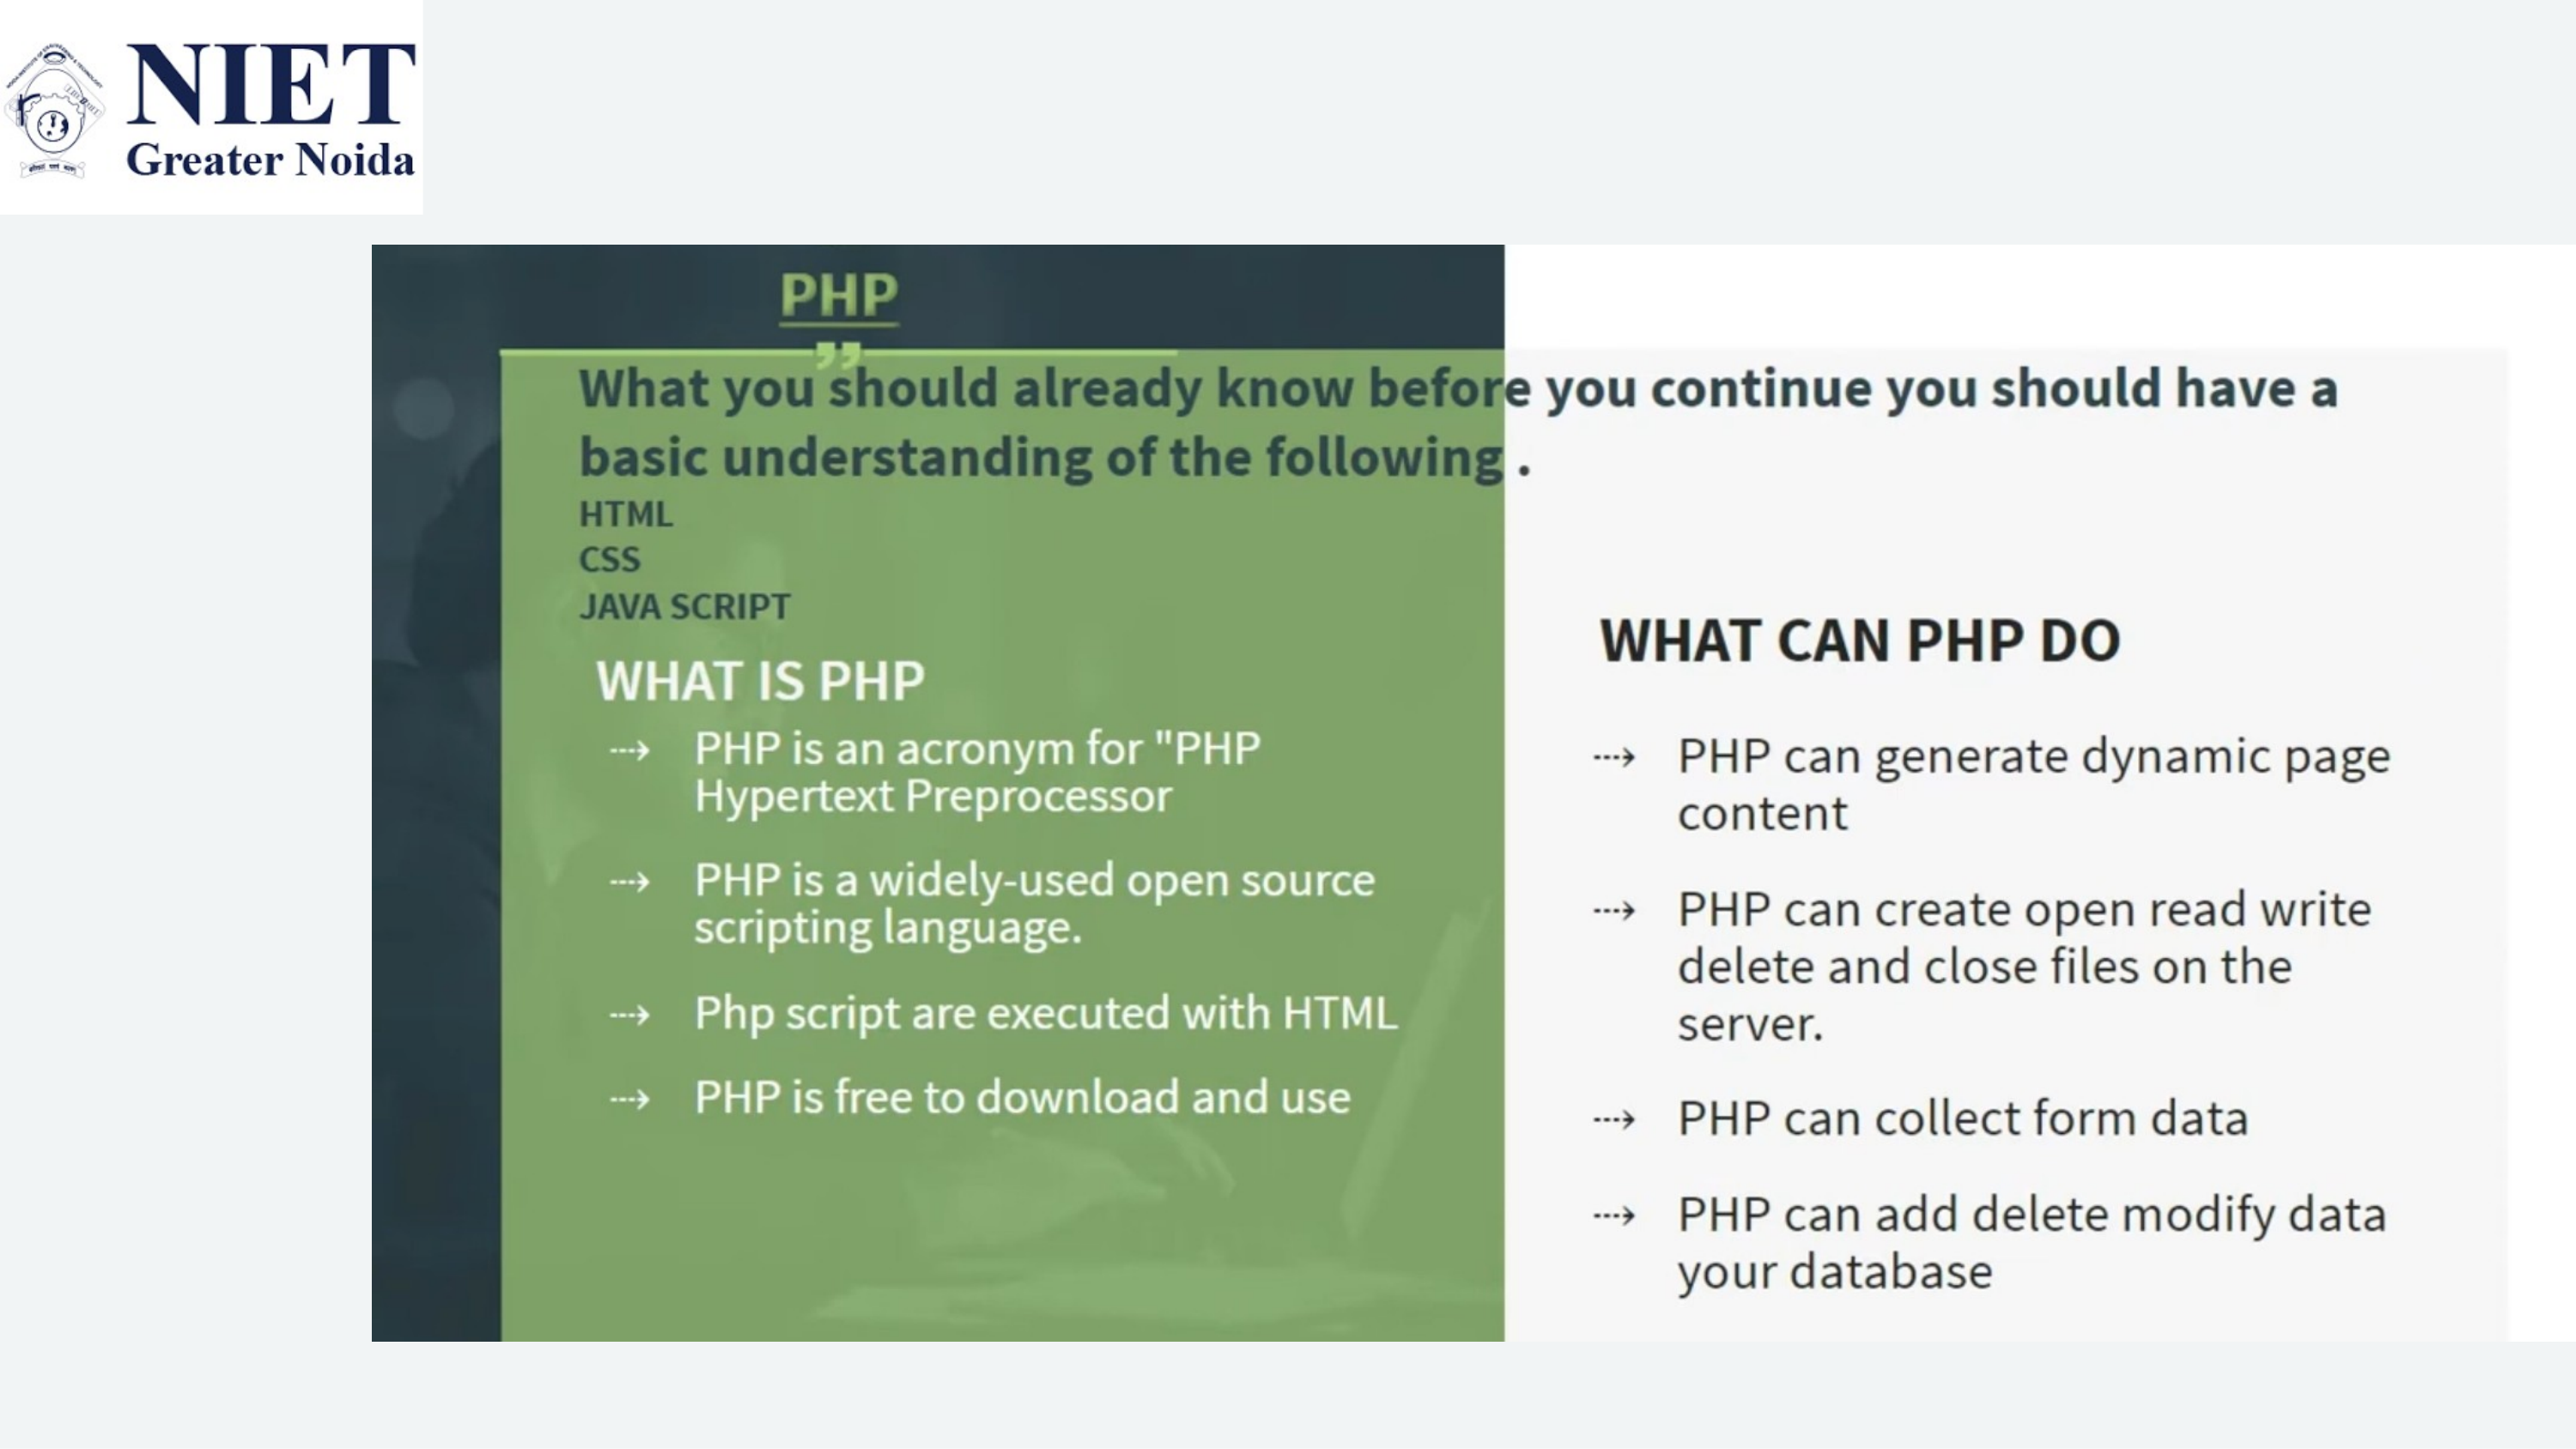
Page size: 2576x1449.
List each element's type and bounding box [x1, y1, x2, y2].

picture [0, 0, 423, 215]
picture [372, 245, 2576, 1342]
